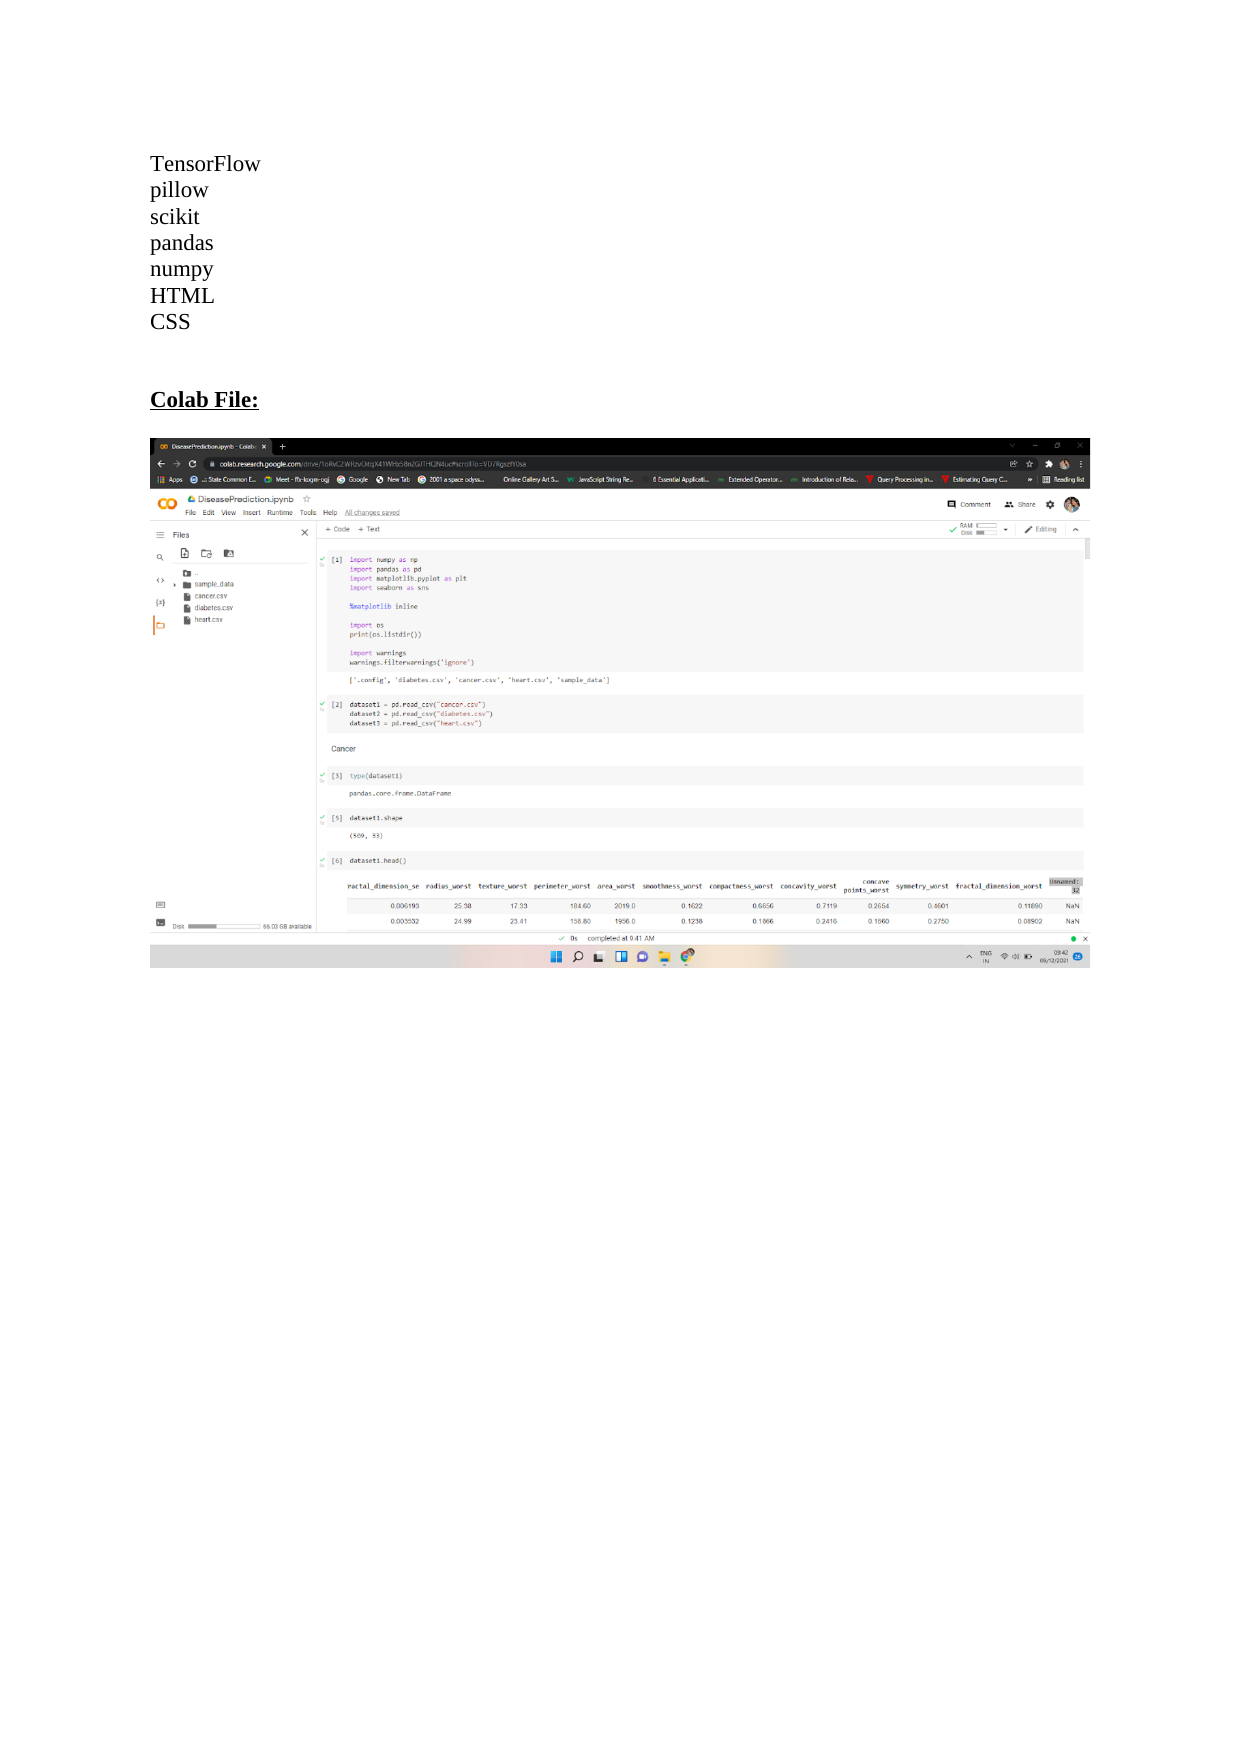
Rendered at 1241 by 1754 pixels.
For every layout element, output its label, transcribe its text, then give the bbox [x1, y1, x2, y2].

picture [150, 438, 1091, 968]
text pandas [150, 229, 1090, 255]
text Colab File: [150, 386, 1090, 412]
text numpy [150, 255, 1090, 282]
text scikit [150, 203, 1090, 229]
text HTML CSS [150, 282, 1090, 334]
text TensorFlow [150, 150, 1090, 176]
text pillow [150, 176, 1090, 203]
